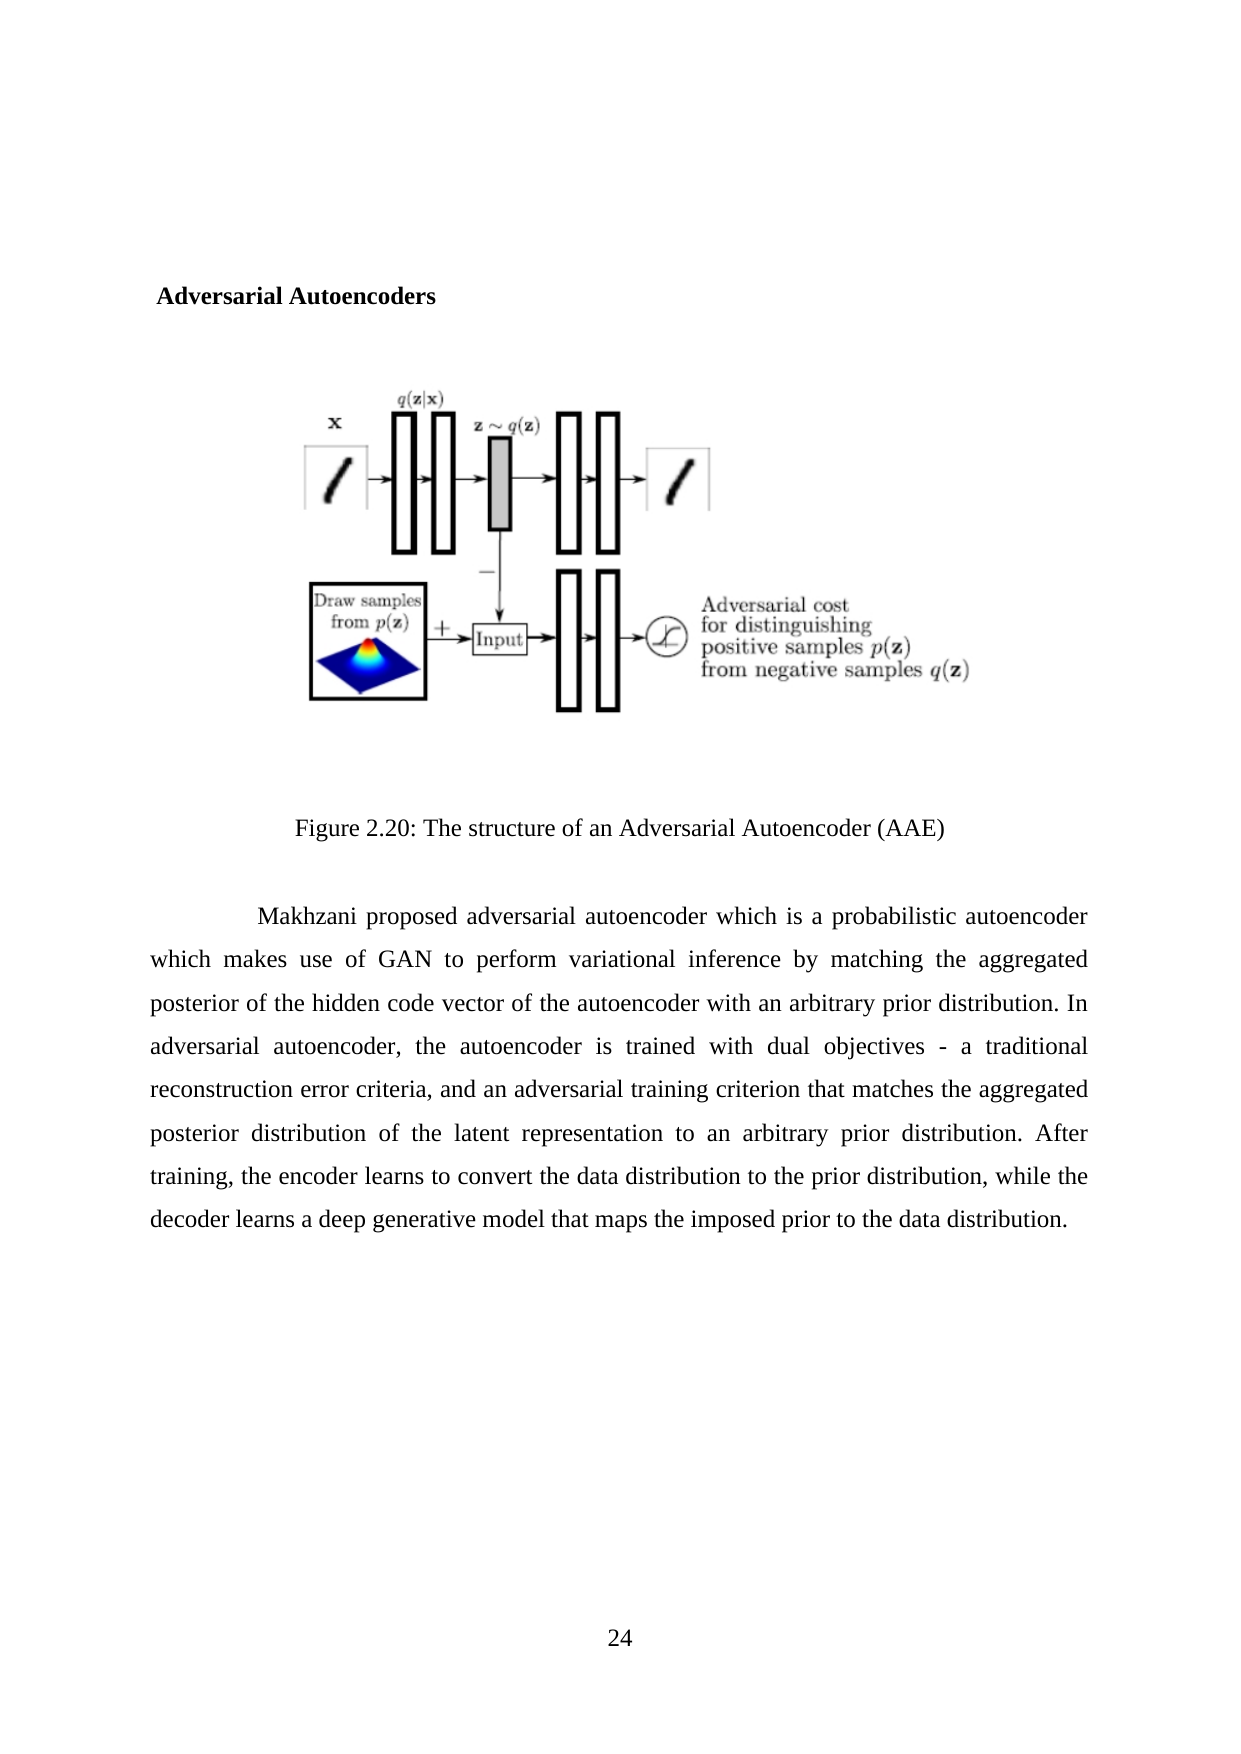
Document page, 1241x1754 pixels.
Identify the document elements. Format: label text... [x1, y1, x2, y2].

text Makhzani proposed adversarial autoencoder which is a probabilistic autoencoder which makes use of GAN to perform variational inference by matching the aggregated posterior of the hidden code vector of the autoencoder with an arbitrary prior distribution. In adversarial autoencoder, the autoencoder is trained with dual objectives - a traditional reconstruction error criteria, and an adversarial training criterion that matches the aggregated posterior distribution of the latent representation to an arbitrary prior distribution. After training, the encoder learns to convert the data distribution to the prior distribution, while the decoder learns a deep generative model that maps the imposed prior to the data distribution. [150, 901, 1090, 1233]
text Adversarial Autoencoders [150, 281, 1090, 310]
picture [242, 325, 1018, 741]
text Figure 2.20: The structure of an Adversarial Autoencoder (AAE) [150, 813, 1090, 842]
